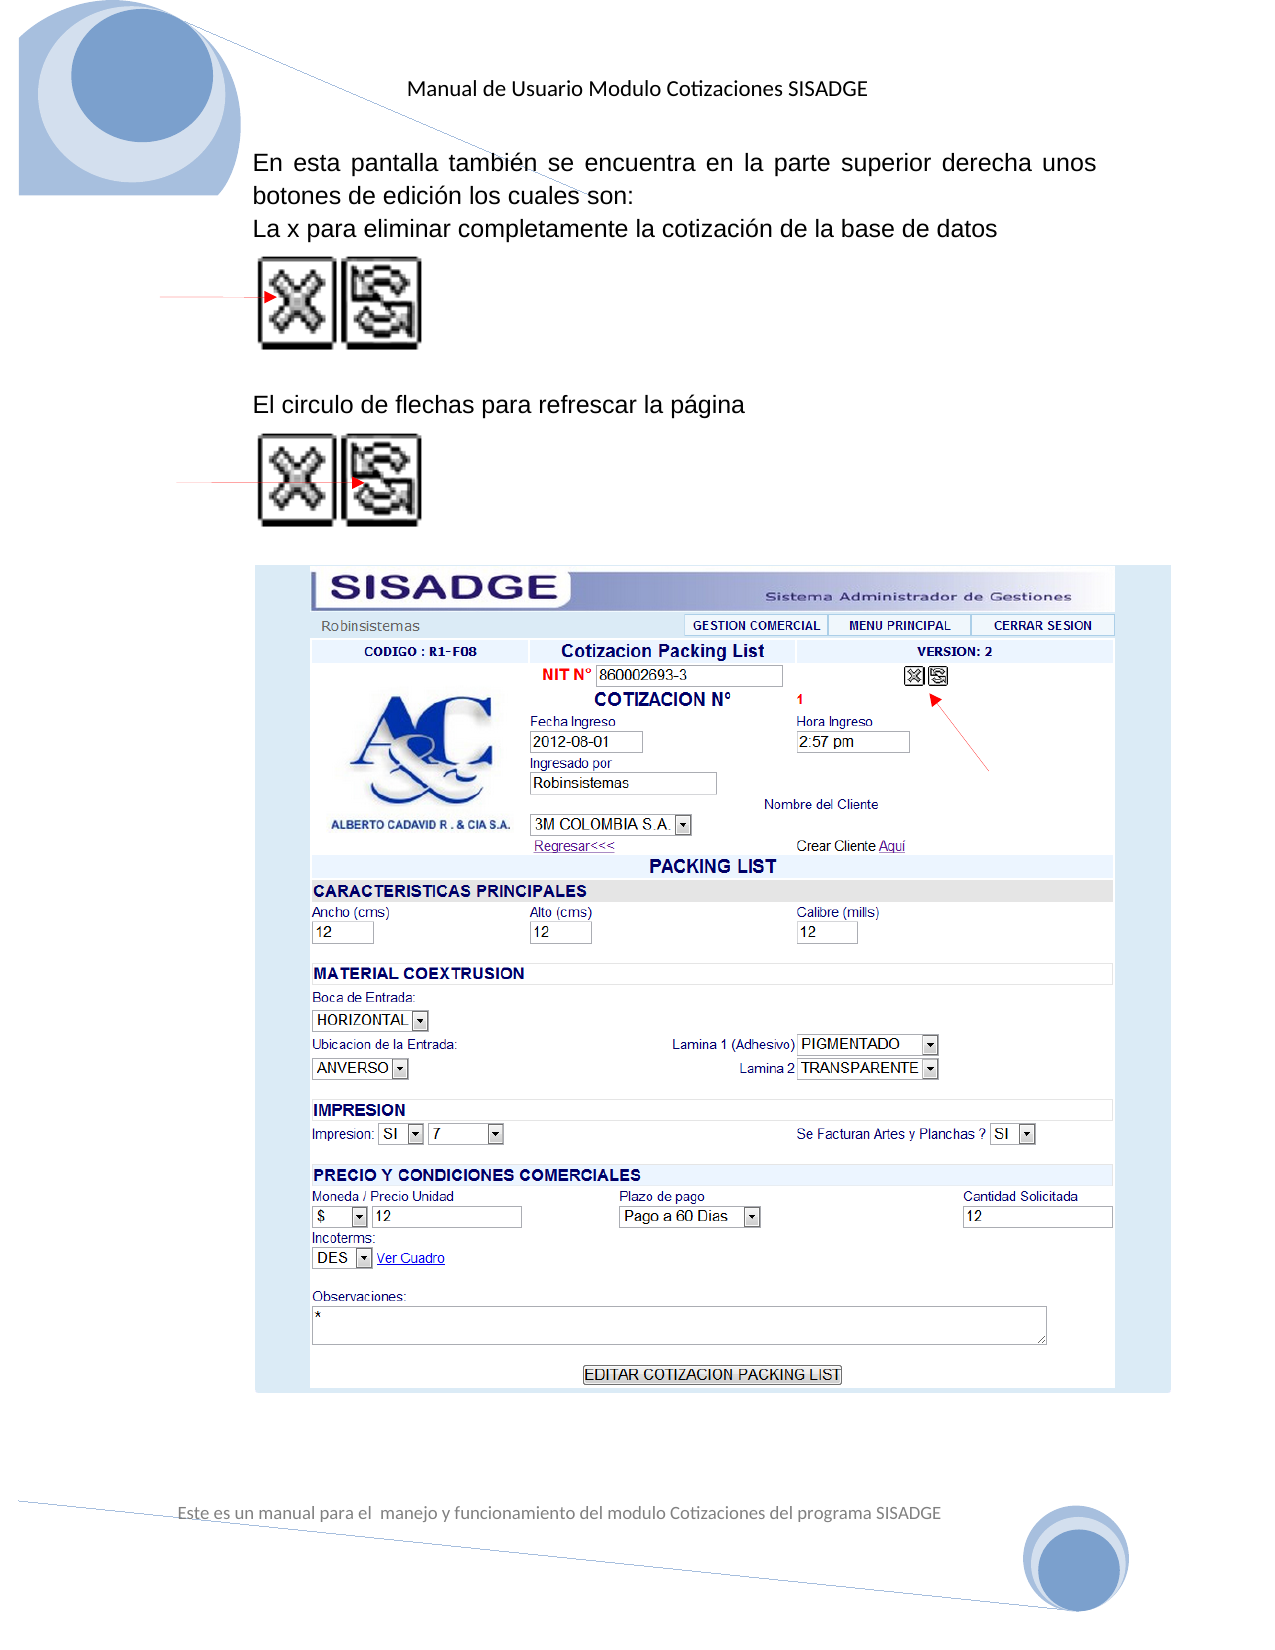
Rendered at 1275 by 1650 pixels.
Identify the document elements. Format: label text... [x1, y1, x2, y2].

list El circulo de flechas para refrescar la página [252, 390, 1098, 419]
picture [252, 246, 431, 353]
list En esta pantalla también se encuentra en la parte superior derecha unos botones de edición los cuales son: [252, 148, 1098, 209]
picture [252, 423, 431, 530]
picture [252, 565, 1173, 1393]
list La x para eliminar completamente la cotización de la base de datos [252, 214, 1098, 242]
